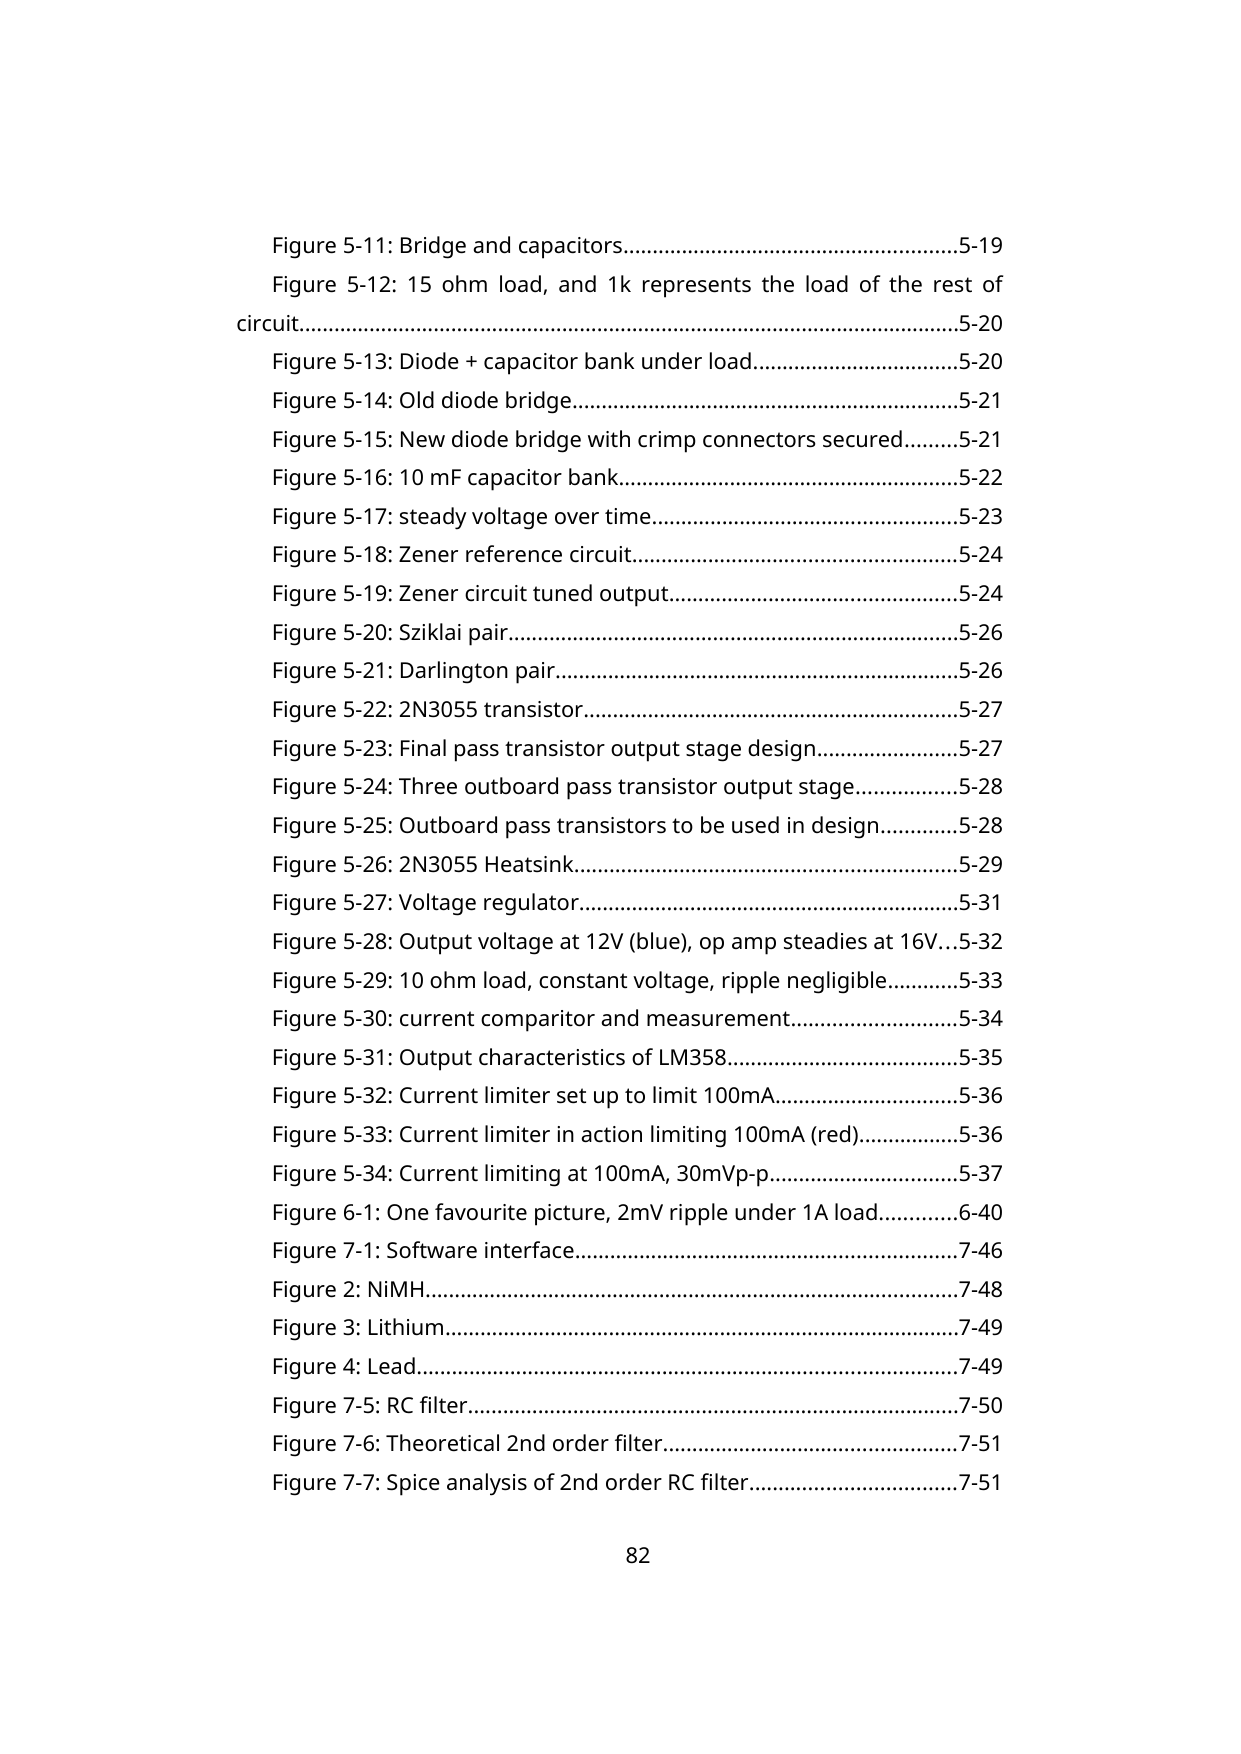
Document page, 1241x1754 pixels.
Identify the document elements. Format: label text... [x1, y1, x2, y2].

text Figure 5-15: New diode bridge with crimp connectors secured 5-21 [236, 423, 1004, 453]
text Figure 5-26: 2N3055 Heatsink 5-29 [236, 849, 1004, 878]
text Figure 5-16: 10 mF capacitor bank 5-22 [236, 462, 1004, 492]
text Figure 7-5: RC filter 7-50 [236, 1390, 1004, 1419]
text Figure 5-31: Output characteristics of LM358 5-35 [236, 1042, 1004, 1072]
text Figure 5-21: Darlington pair 5-26 [236, 655, 1004, 685]
text Figure 5-14: Old diode bridge 5-21 [236, 385, 1004, 415]
text Figure 5-11: Bridge and capacitors 5-19 [236, 230, 1004, 260]
text Figure 5-19: Zener circuit tuned output 5-24 [236, 578, 1004, 608]
text Figure 5-12: 15 ohm load, and 1k represents the load of the rest of circuit 5-20 [236, 269, 1004, 337]
text Figure 5-25: Outboard pass transistors to be used in design 5-28 [236, 810, 1004, 840]
text Figure 5-28: Output voltage at 12V (blue), op amp steadies at 16V 5-32 [236, 926, 1004, 956]
text Figure 5-33: Current limiter in action limiting 100mA (red) 5-36 [236, 1119, 1004, 1149]
text Figure 2: NiMH 7-48 [236, 1274, 1004, 1303]
text Figure 7-7: Spice analysis of 2nd order RC filter 7-51 [236, 1467, 1004, 1497]
text Figure 5-18: Zener reference circuit 5-24 [236, 539, 1004, 569]
text Figure 5-20: Sziklai pair 5-26 [236, 617, 1004, 647]
text Figure 4: Lead 7-49 [236, 1351, 1004, 1381]
text Figure 5-24: Three outboard pass transistor output stage 5-28 [236, 771, 1004, 801]
text Figure 5-17: steady voltage over time 5-23 [236, 501, 1004, 531]
text Figure 5-32: Current limiter set up to limit 100mA 5-36 [236, 1081, 1004, 1110]
text Figure 6-1: One favourite picture, 2mV ripple under 1A load. 6-40 [236, 1196, 1004, 1226]
text Figure 7-6: Theoretical 2nd order filter 7-51 [236, 1428, 1004, 1458]
text Figure 3: Lithium 7-49 [236, 1312, 1004, 1342]
text Figure 5-27: Voltage regulator 5-31 [236, 887, 1004, 917]
text Figure 5-13: Diode + capacitor bank under load. 5-20 [236, 346, 1004, 376]
text Figure 5-23: Final pass transistor output stage design 5-27 [236, 733, 1004, 762]
text Figure 5-29: 10 ohm load, constant voltage, ripple negligible 5-33 [236, 964, 1004, 994]
text Figure 5-30: current comparitor and measurement 5-34 [236, 1003, 1004, 1033]
text Figure 5-22: 2N3055 transistor 5-27 [236, 694, 1004, 724]
text Figure 7-1: Software interface 7-46 [236, 1235, 1004, 1265]
text Figure 5-34: Current limiting at 100mA, 30mVp-p 5-37 [236, 1158, 1004, 1188]
